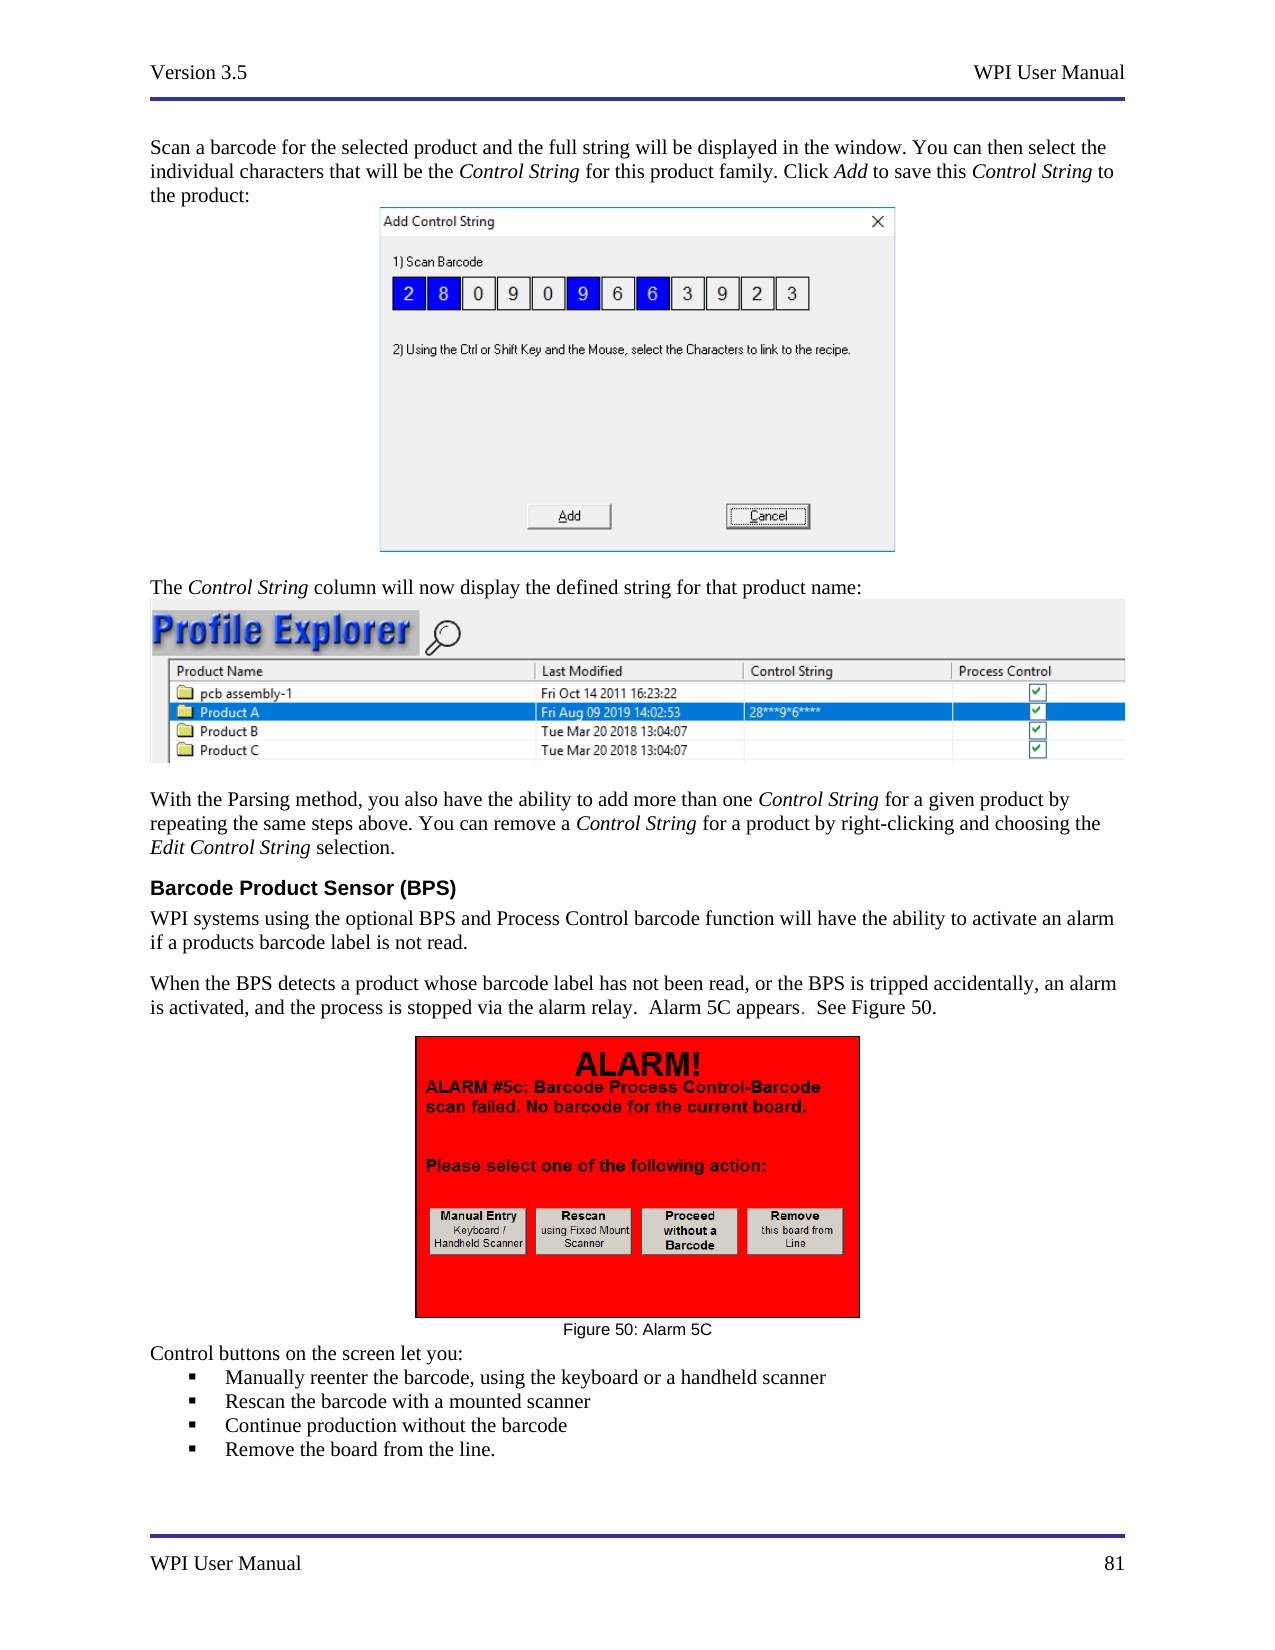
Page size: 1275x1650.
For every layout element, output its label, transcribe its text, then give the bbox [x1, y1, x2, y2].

list Continue production without the barcode [187, 1413, 1125, 1437]
text The Control String column will now display the defined string for that product name: [150, 575, 1125, 599]
list Manually reenter the barcode, using the keyboard or a handheld scanner [187, 1364, 1125, 1389]
text When the BPS detects a product whose barcode label has not been read, or the BPS is tripped accidentally, an alarm is activated, and the process is stopped via the alarm relay. Alarm 5C appears. See Figure 50. [150, 971, 1125, 1019]
picture [415, 1036, 860, 1318]
picture [379, 207, 896, 552]
text Figure 50: Alarm 5C [150, 1319, 1125, 1338]
list Rescan the barcode with a mounted scanner [187, 1389, 1125, 1413]
text With the Parsing method, you also have the ability to add more than one Control String for a given product by repeating the same steps above. You can remove a Control String for a product by right-clicking and choosing the Edit Control String selection. [150, 787, 1125, 859]
list Remove the board from the line. [187, 1437, 1125, 1461]
text WPI systems using the optional BPS and Process Control barcode function will have the ability to activate an alarm if a products barcode label is not read. [150, 906, 1125, 954]
text Scan a barcode for the selected product and the full string will be displayed in the window. You can then select the individual characters that will be the Control String for this product family. Click Add to save this Control String to the product: [150, 135, 1125, 207]
subtitle Barcode Product Sensor (BPS) [150, 876, 1125, 900]
picture [150, 599, 1125, 763]
text Control buttons on the screen let you: [150, 1341, 1125, 1364]
